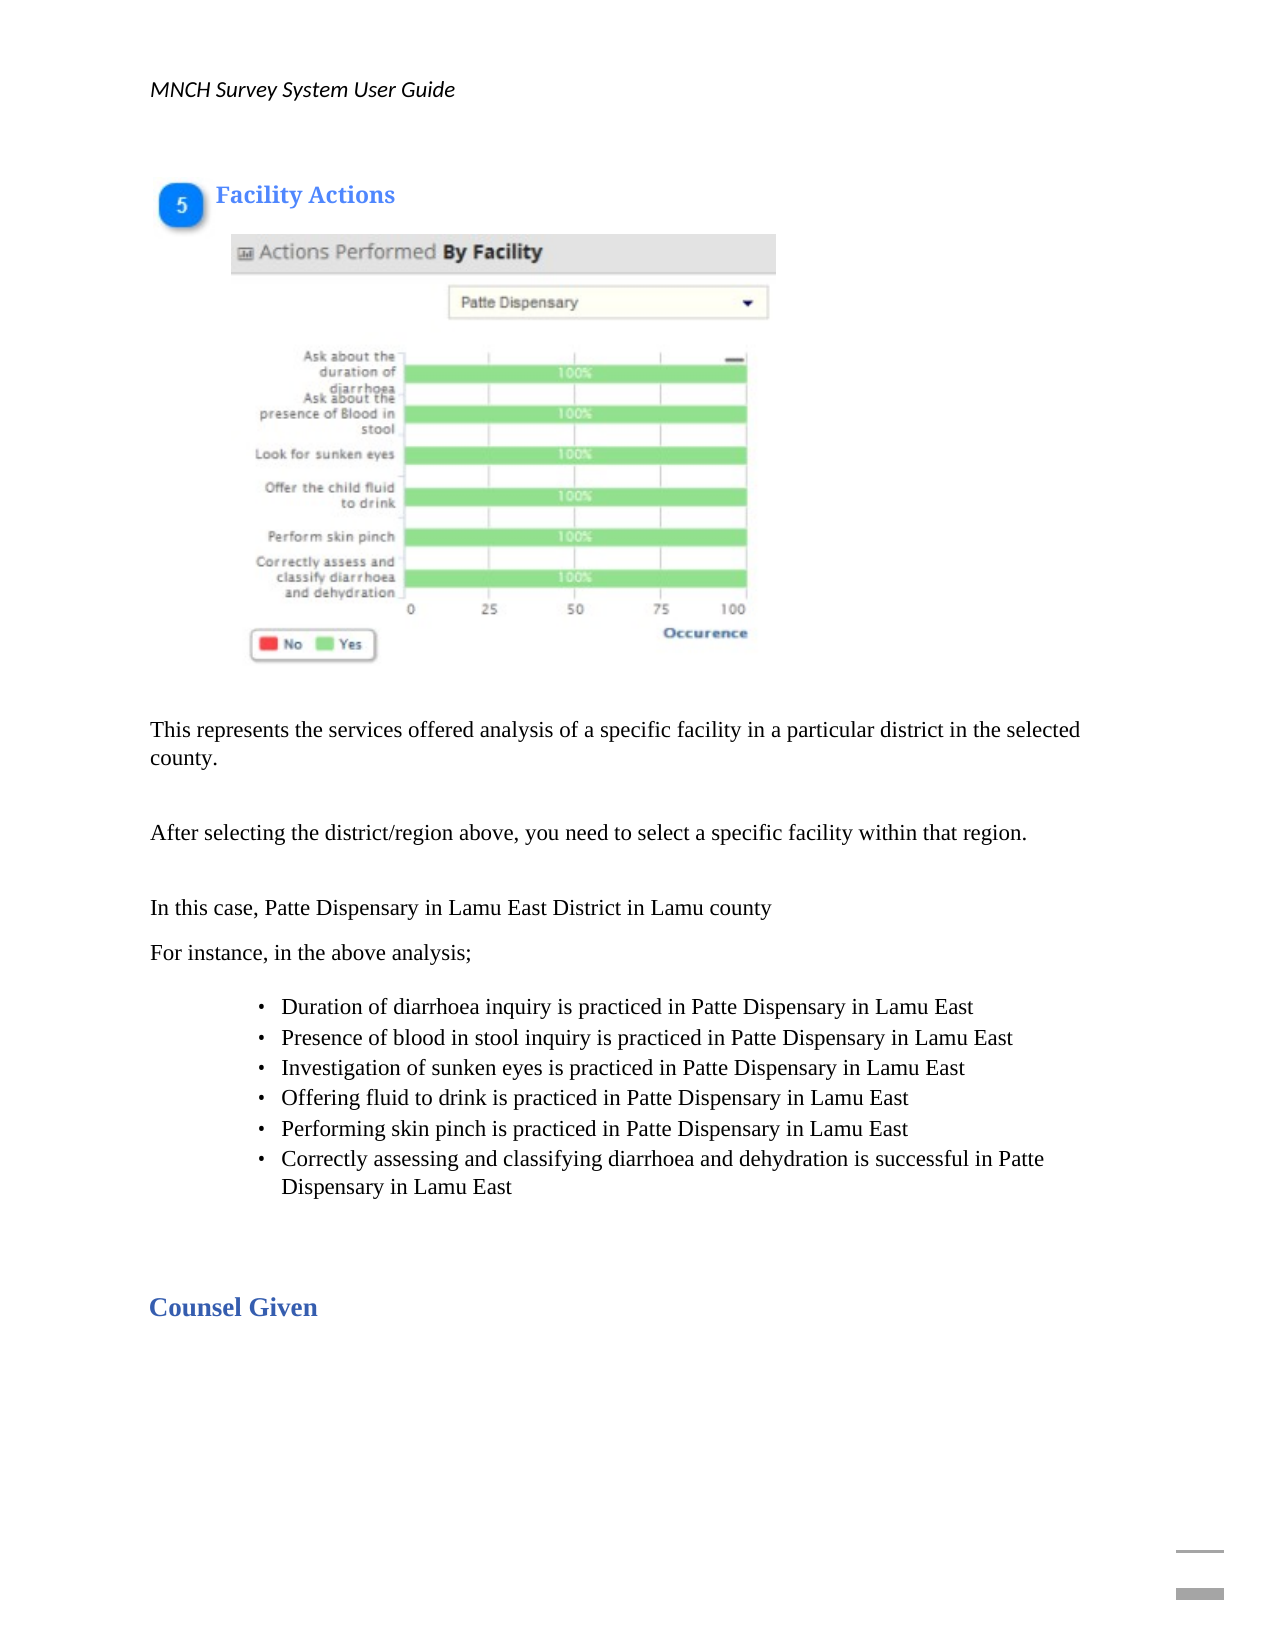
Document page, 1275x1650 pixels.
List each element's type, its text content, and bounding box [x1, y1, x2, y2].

text After selecting the district/region above, you need to select a specific facility within that region. [150, 819, 1125, 846]
list Duration of diarrhoea inquiry is practiced in Patte Dispensary in Lamu East [257, 992, 1124, 1021]
text In this case, Patte Dispensary in Lamu East District in Lamu county [150, 894, 1125, 920]
list Presence of blood in stool inquiry is practiced in Patte Dispensary in Lamu East [257, 1023, 1124, 1051]
subtitle Counsel Given [148, 1291, 1127, 1323]
picture [231, 234, 776, 673]
list Offering fluid to drink is practiced in Patte Dispensary in Lamu East [257, 1083, 1124, 1112]
list Investigation of sunken eyes is practiced in Patte Dispensary in Lamu East [257, 1053, 1124, 1082]
text This represents the services offered analysis of a specific facility in a particular district in the selected county. [150, 716, 1125, 770]
text For instance, in the above analysis; [150, 939, 1125, 965]
picture [153, 177, 216, 240]
list Performing skin pinch is practiced in Patte Dispensary in Lamu East [257, 1114, 1124, 1142]
list Correctly assessing and classifying diarrhoea and dehydration is successful in Patte Dispensary in Lamu East [257, 1144, 1124, 1199]
